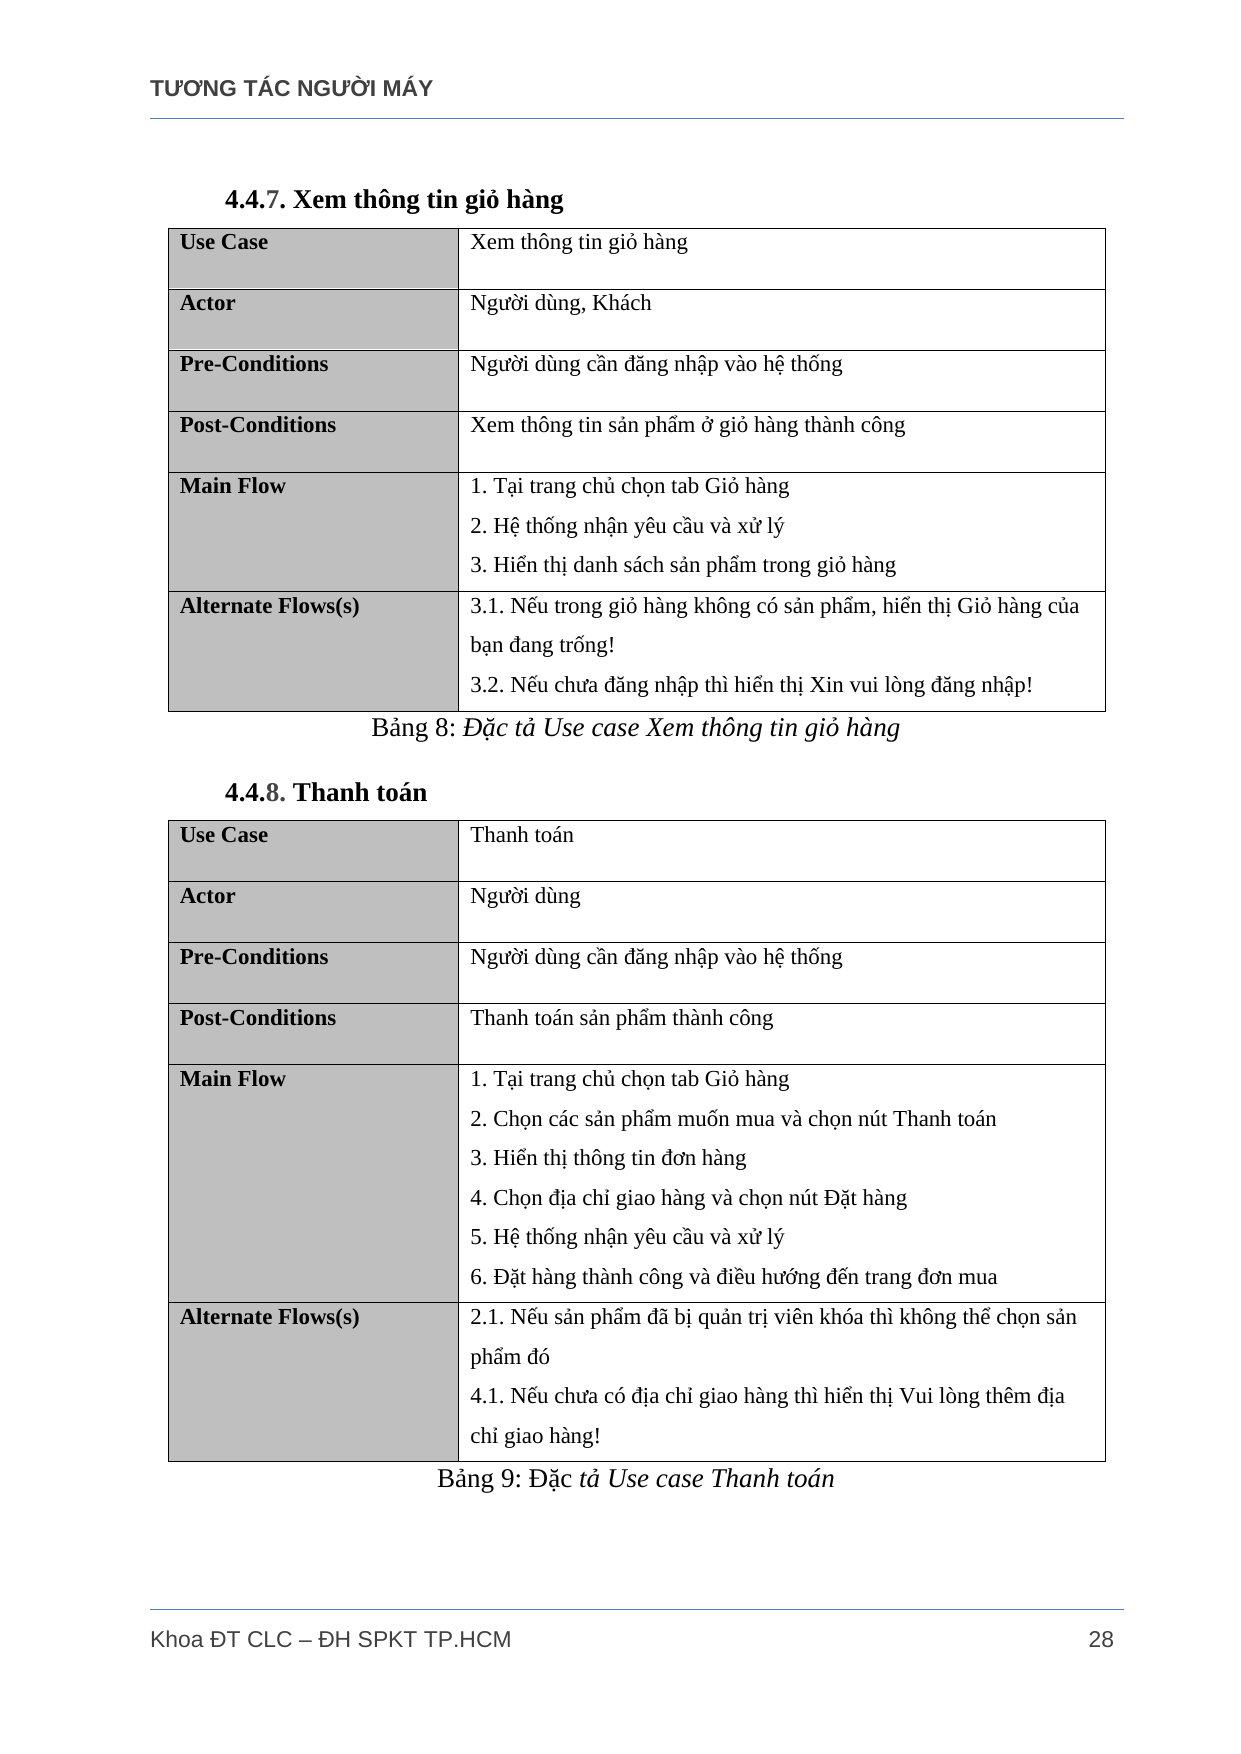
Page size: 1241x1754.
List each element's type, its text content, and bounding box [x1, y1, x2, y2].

table_cell Actor [169, 290, 458, 349]
table_cell 1. Tại trang chủ chọn tab Giỏ hàng 2. Hệ thống nhận yêu cầu và xử lý 3. Hiển thị danh sách sản phẩm trong giỏ hàng [459, 473, 1105, 591]
table_header Xem thông tin giỏ hàng [459, 229, 1105, 288]
table_cell Actor [169, 882, 458, 942]
text Bảng 8: Đặc tả Use case Xem thông tin giỏ hàng [150, 712, 1124, 743]
table_header Thanh toán [459, 821, 1105, 881]
table_cell 1. Tại trang chủ chọn tab Giỏ hàng 2. Chọn các sản phẩm muốn mua và chọn nút Thanh toán 3. Hiển thị thông tin đơn hàng 4. Chọn địa chỉ giao hàng và chọn nút Đặt hàng 5. Hệ thống nhận yêu cầu và xử lý 6. Đặt hàng thành công và điều hướng đến trang đơn mua [459, 1065, 1105, 1302]
table_cell Người dùng, Khách [459, 290, 1105, 349]
table_cell 3.1. Nếu trong giỏ hàng không có sản phẩm, hiển thị Giỏ hàng của bạn đang trống! 3.2. Nếu chưa đăng nhập thì hiển thị Xin vui lòng đăng nhập! [459, 592, 1105, 711]
table_cell Post-Conditions [169, 1004, 458, 1064]
table_cell Người dùng cần đăng nhập vào hệ thống [459, 943, 1105, 1003]
table_cell Main Flow [169, 473, 458, 591]
table_cell Thanh toán sản phẩm thành công [459, 1004, 1105, 1064]
table_header Use Case [169, 229, 458, 288]
table_cell Người dùng cần đăng nhập vào hệ thống [459, 351, 1105, 411]
text Bảng 9: Đặc tả Use case Thanh toán [150, 1462, 1124, 1493]
table_cell Alternate Flows(s) [169, 592, 458, 711]
subtitle 4.4.8. Thanh toán [150, 776, 1124, 807]
table_cell 2.1. Nếu sản phẩm đã bị quản trị viên khóa thì không thể chọn sản phẩm đó 4.1. Nếu chưa có địa chỉ giao hàng thì hiển thị Vui lòng thêm địa chỉ giao hàng! [459, 1303, 1105, 1461]
table_cell Người dùng [459, 882, 1105, 942]
table_cell Post-Conditions [169, 412, 458, 472]
table_cell Pre-Conditions [169, 943, 458, 1003]
table_cell Alternate Flows(s) [169, 1303, 458, 1461]
table_cell Main Flow [169, 1065, 458, 1302]
table_cell Pre-Conditions [169, 351, 458, 411]
table_header Use Case [169, 821, 458, 881]
table_cell Xem thông tin sản phẩm ở giỏ hàng thành công [459, 412, 1105, 472]
subtitle 4.4.7. Xem thông tin giỏ hàng [150, 183, 1124, 214]
